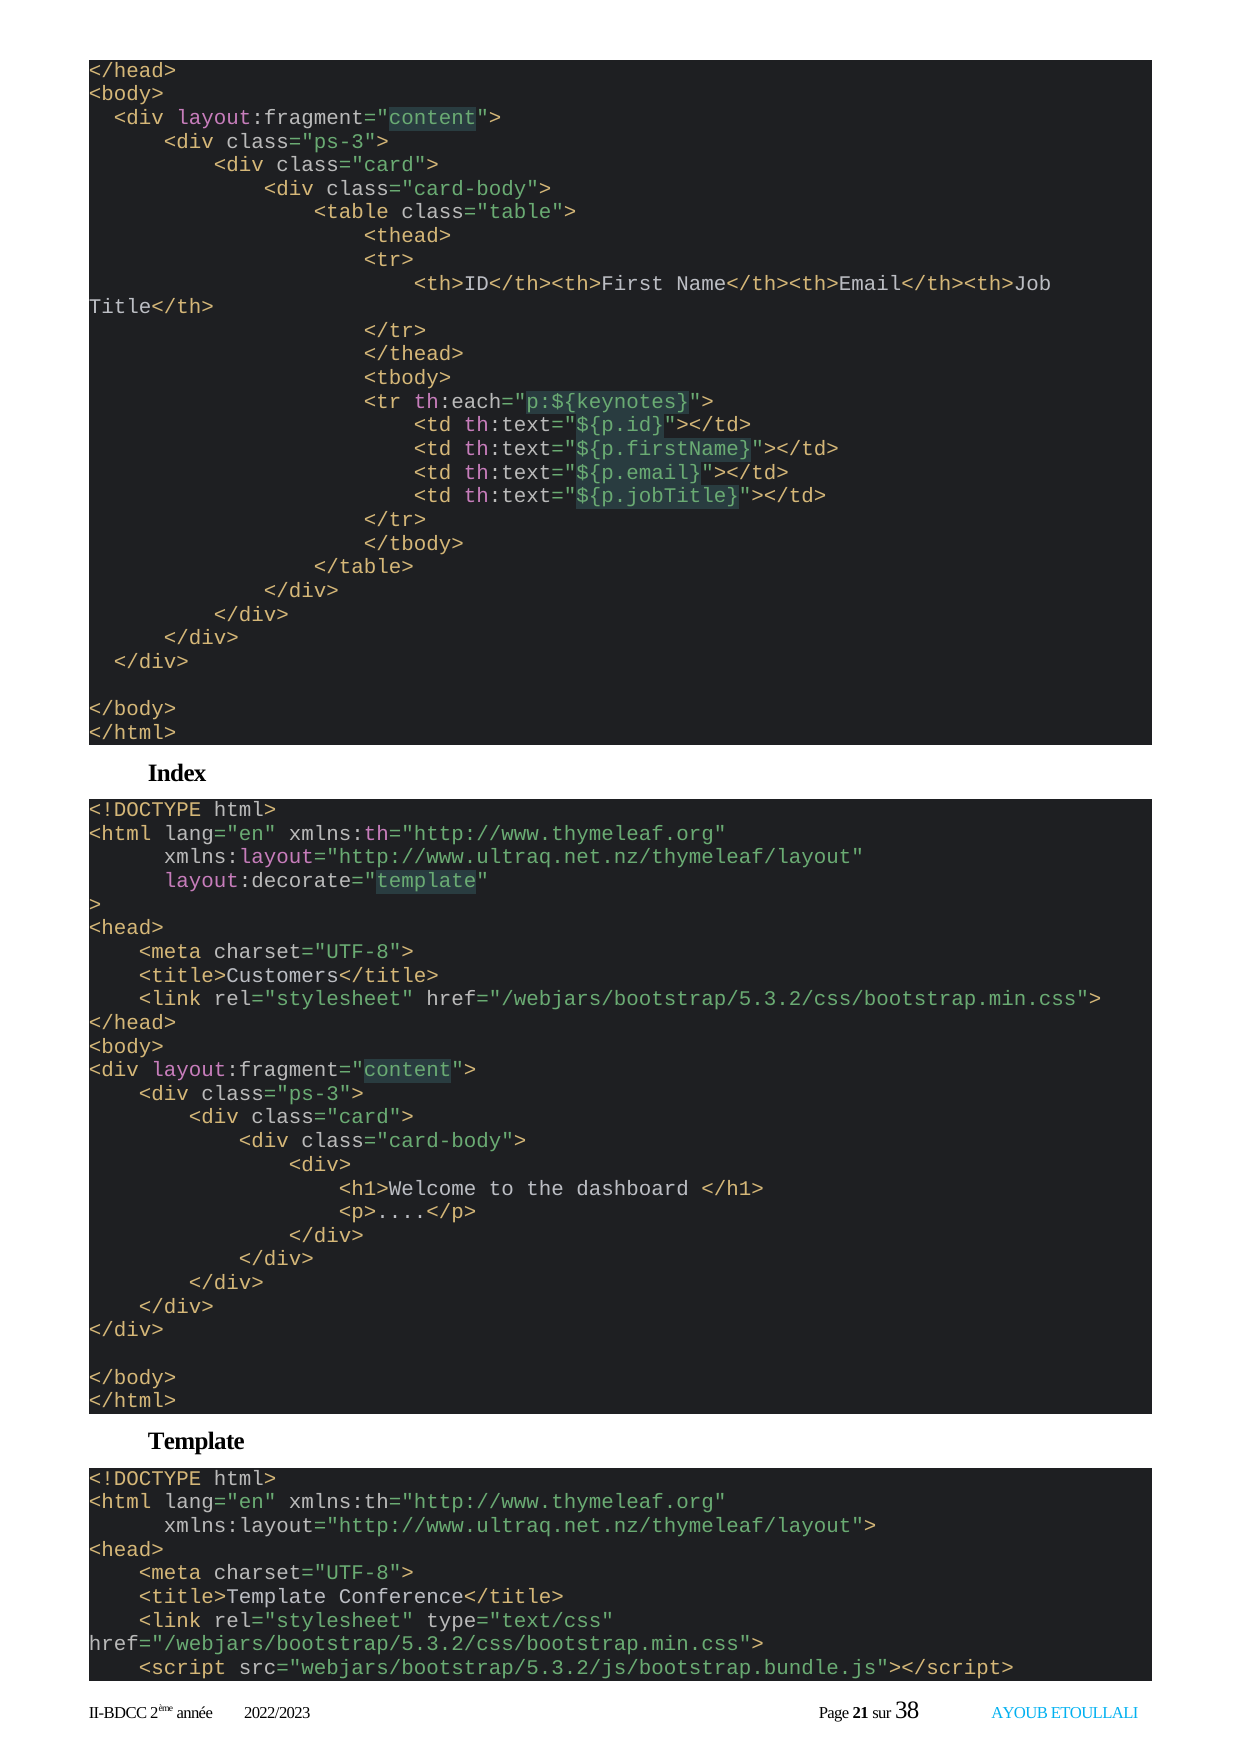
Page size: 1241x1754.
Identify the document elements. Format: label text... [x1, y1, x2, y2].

picture [1113, 1708, 1118, 1716]
text Template [103, 1426, 1152, 1455]
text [89, 1468, 1152, 1681]
picture [992, 1708, 998, 1718]
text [89, 60, 1152, 745]
text Index [103, 758, 1152, 787]
picture [1030, 1707, 1038, 1718]
picture [1102, 1707, 1107, 1716]
picture [1086, 1707, 1094, 1718]
picture [1123, 1707, 1128, 1716]
text <!DOCTYPE html> <html lang="en" xmlns:th="http://www.thymeleaf.org" xmlns:layout="http://www.ultraq.net.nz/thymeleaf/layout" layout:decorate="template" > <head> <meta charset="UTF-8"> <title>Customers</title> <link rel="stylesheet" href="/webjars/bootstrap/5.3.2/css/bootstrap.min.css"> </head> <body> <div layout:fragment="content"> <div class="ps-3"> <div class="card"> <div class="card-body"> <div> <h1>Welcome to the dashboard </h1> <p>....</p> </div> </div> </div> </div> </div> </body> </html> [89, 799, 1152, 1414]
